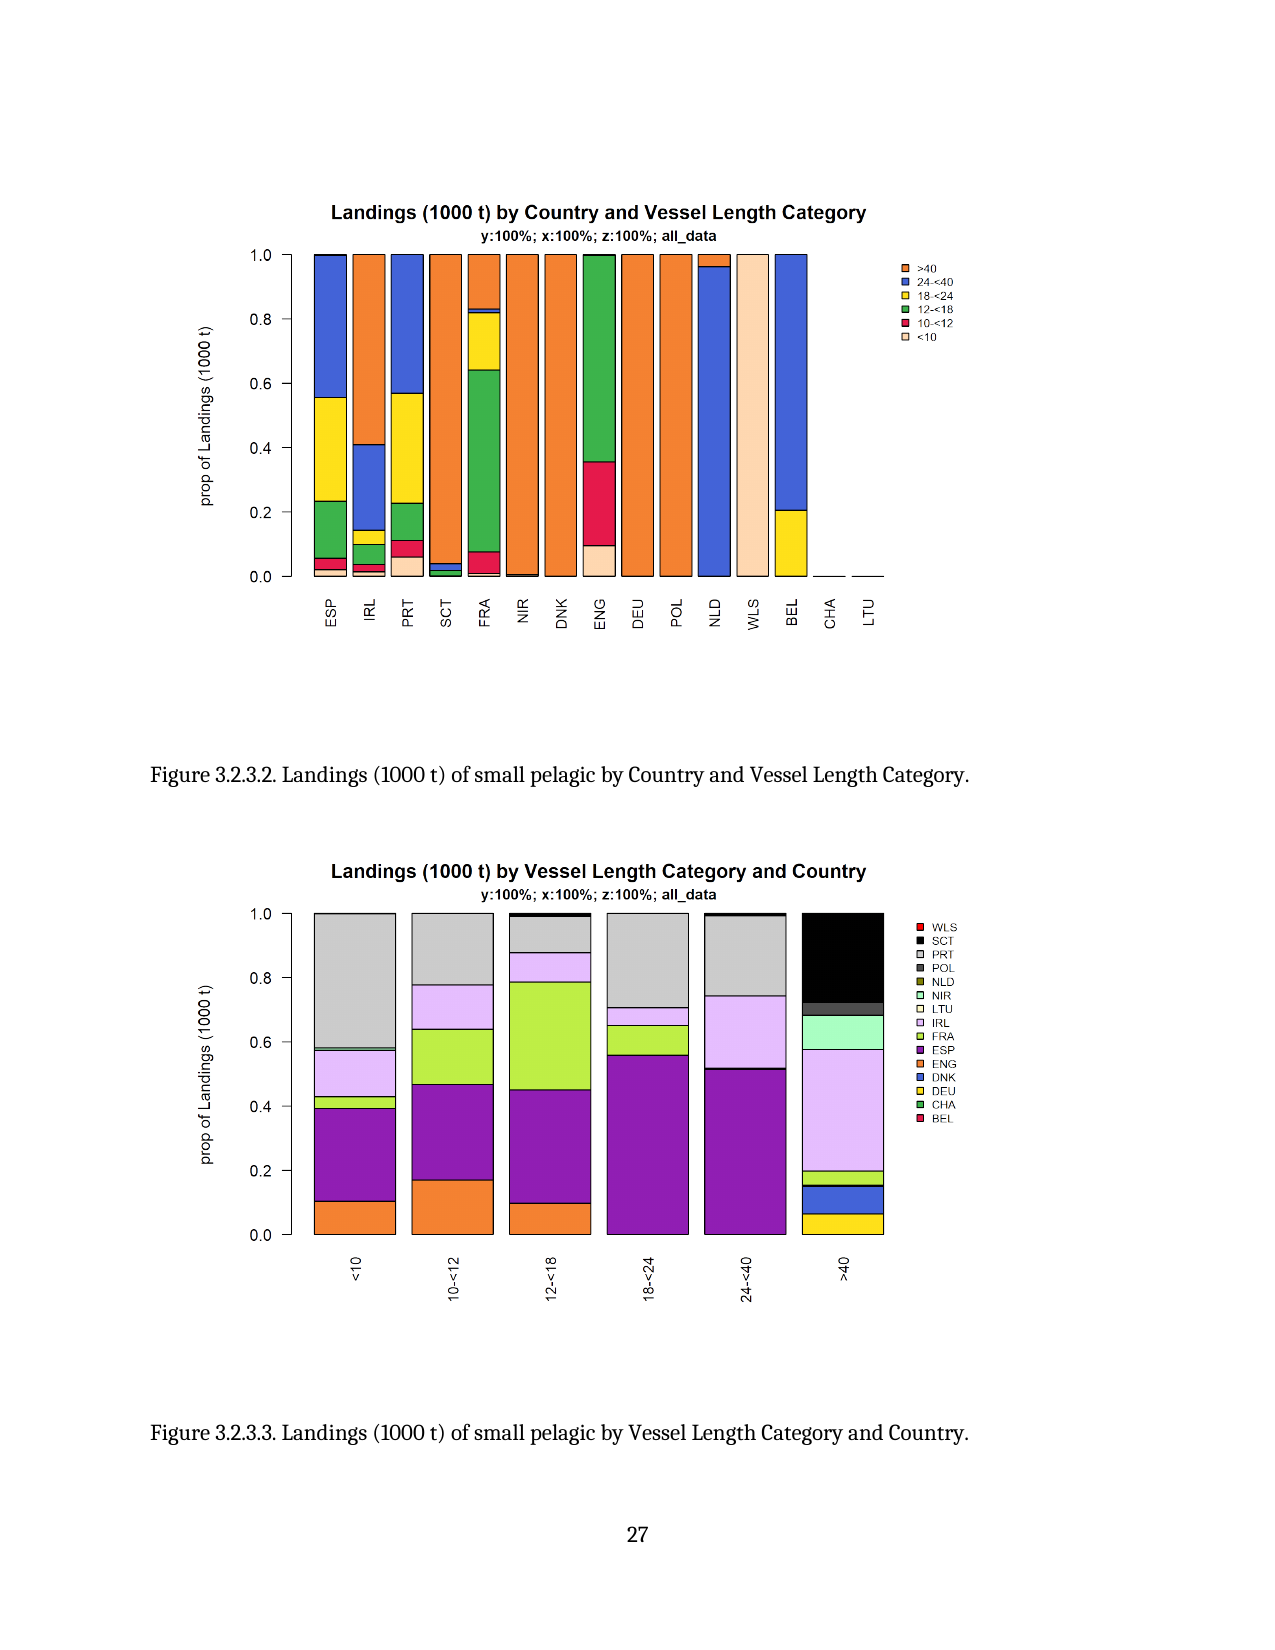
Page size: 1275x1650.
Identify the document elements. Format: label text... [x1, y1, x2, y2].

text Figure 3.2.3.2. Landings (1000 t) of small pelagic by Country and Vessel Length Category. [150, 760, 1125, 788]
picture [150, 150, 1125, 760]
picture [150, 808, 1125, 1418]
text Figure 3.2.3.3. Landings (1000 t) of small pelagic by Vessel Length Category and Country. [150, 1418, 1125, 1446]
